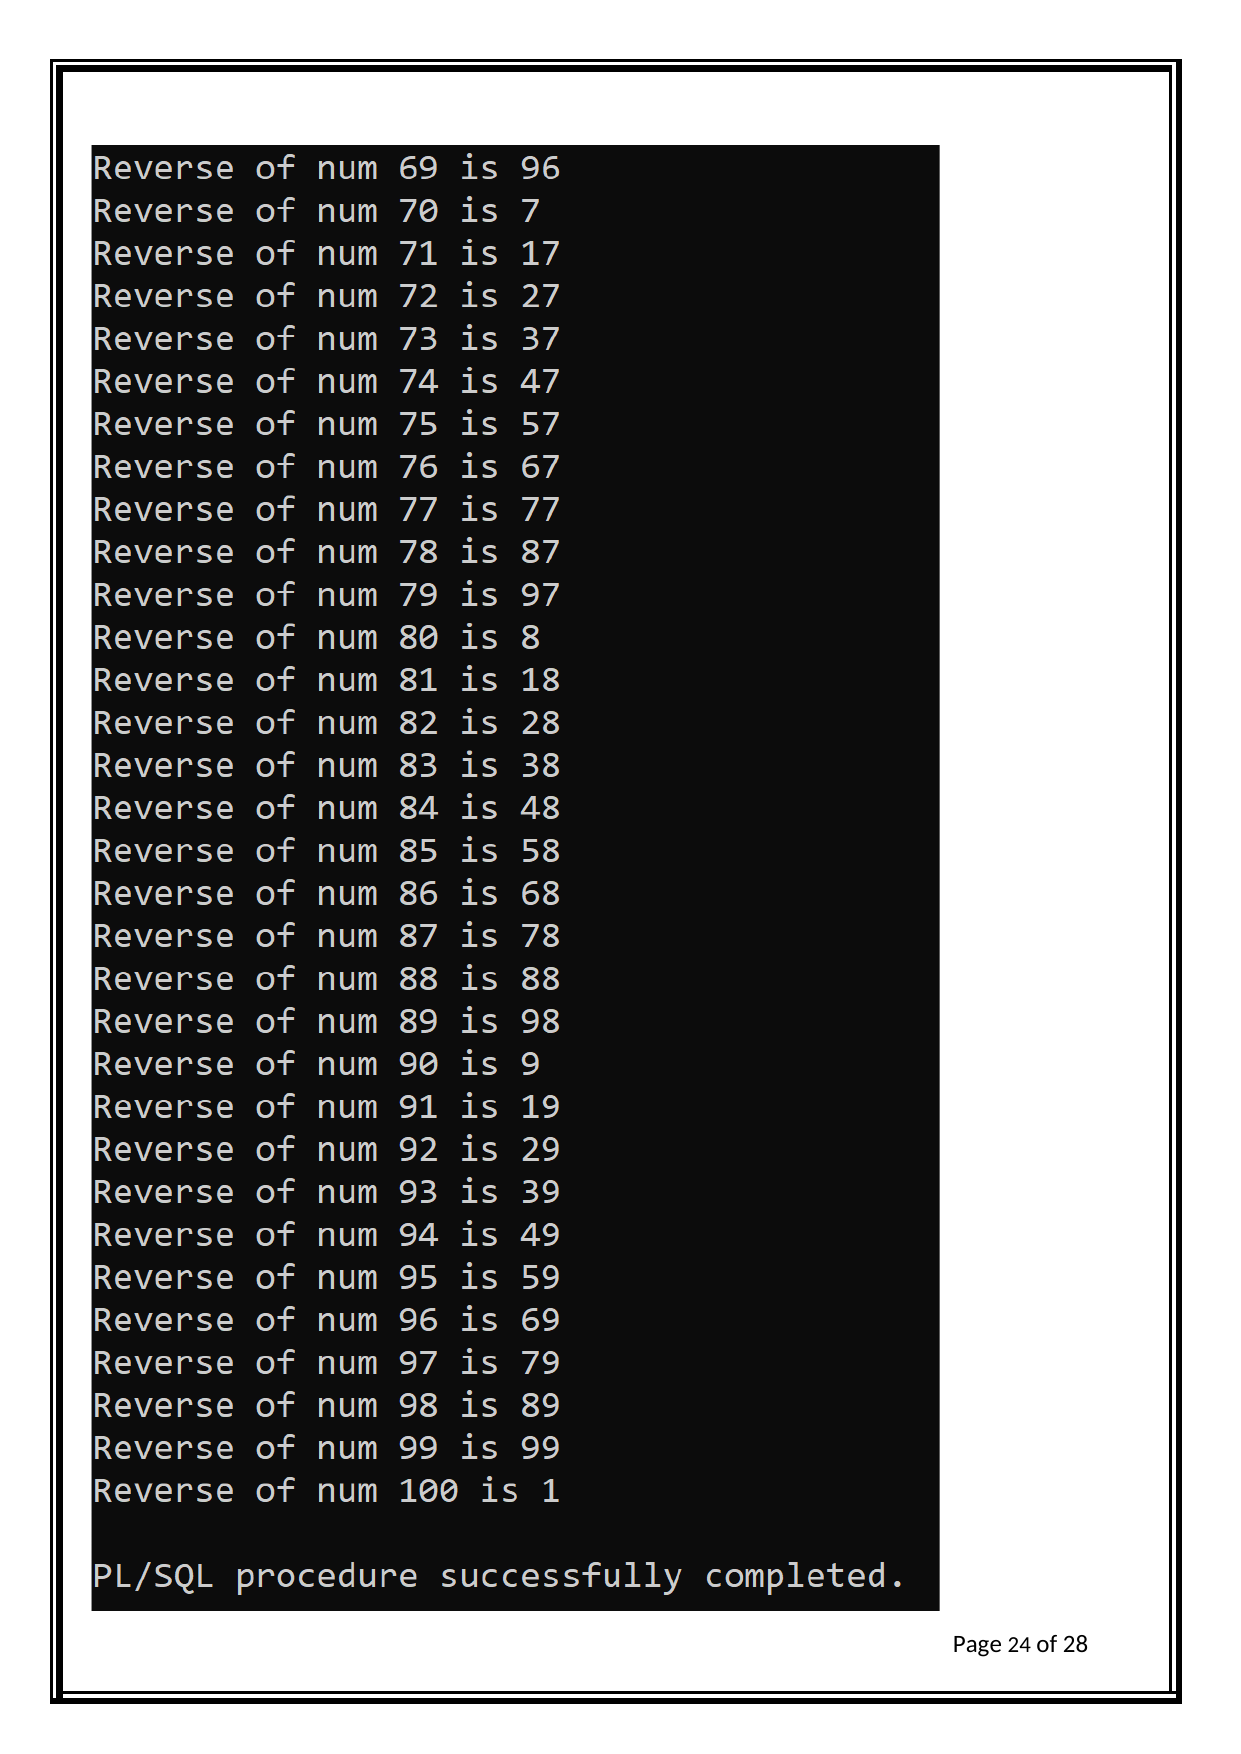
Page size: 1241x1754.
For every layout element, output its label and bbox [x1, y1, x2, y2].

picture [91, 145, 940, 1611]
